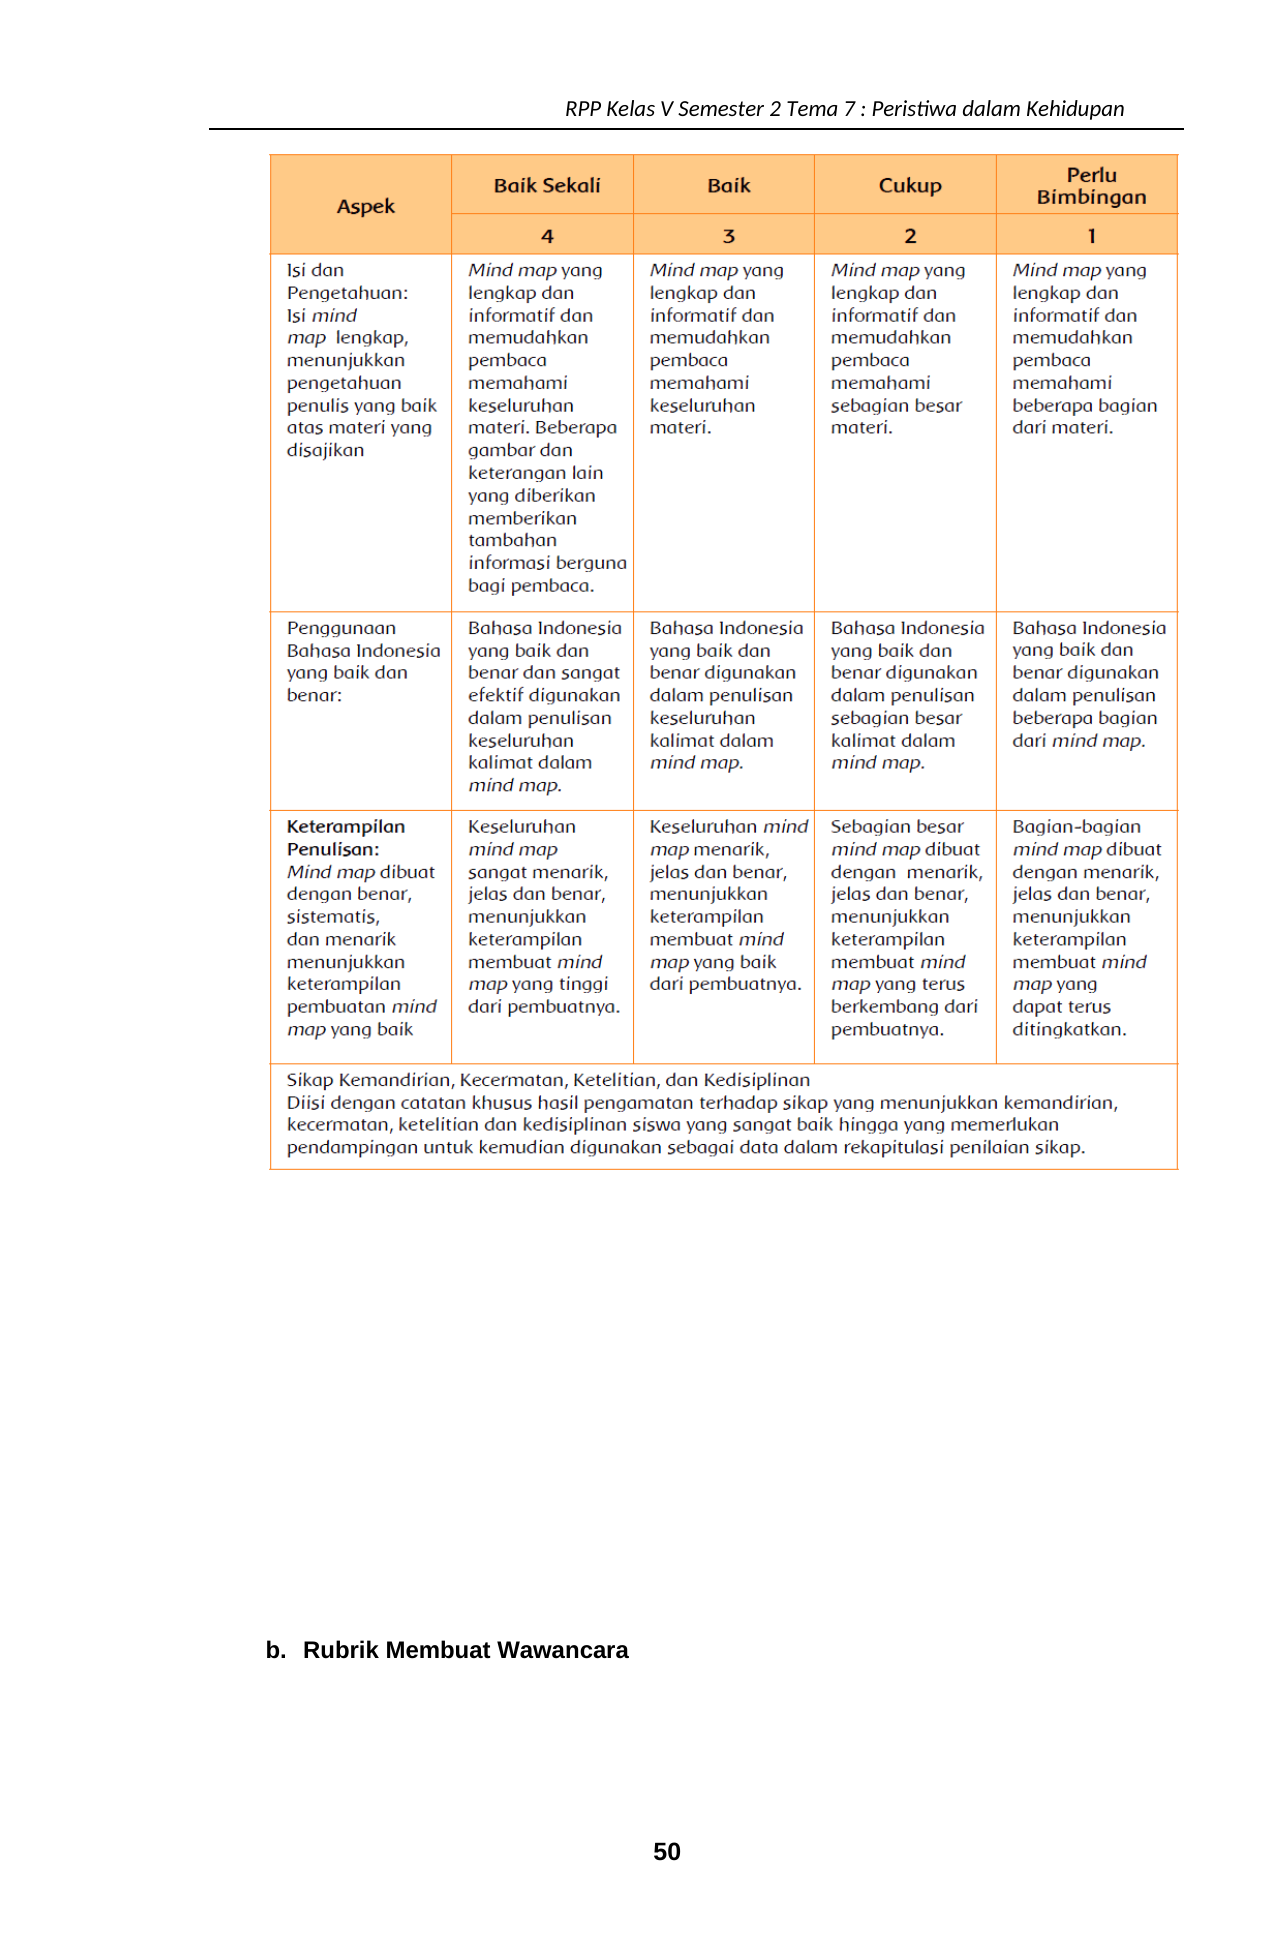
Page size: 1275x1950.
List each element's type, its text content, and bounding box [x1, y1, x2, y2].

list Rubrik Membuat Wawancara [265, 1636, 1125, 1663]
